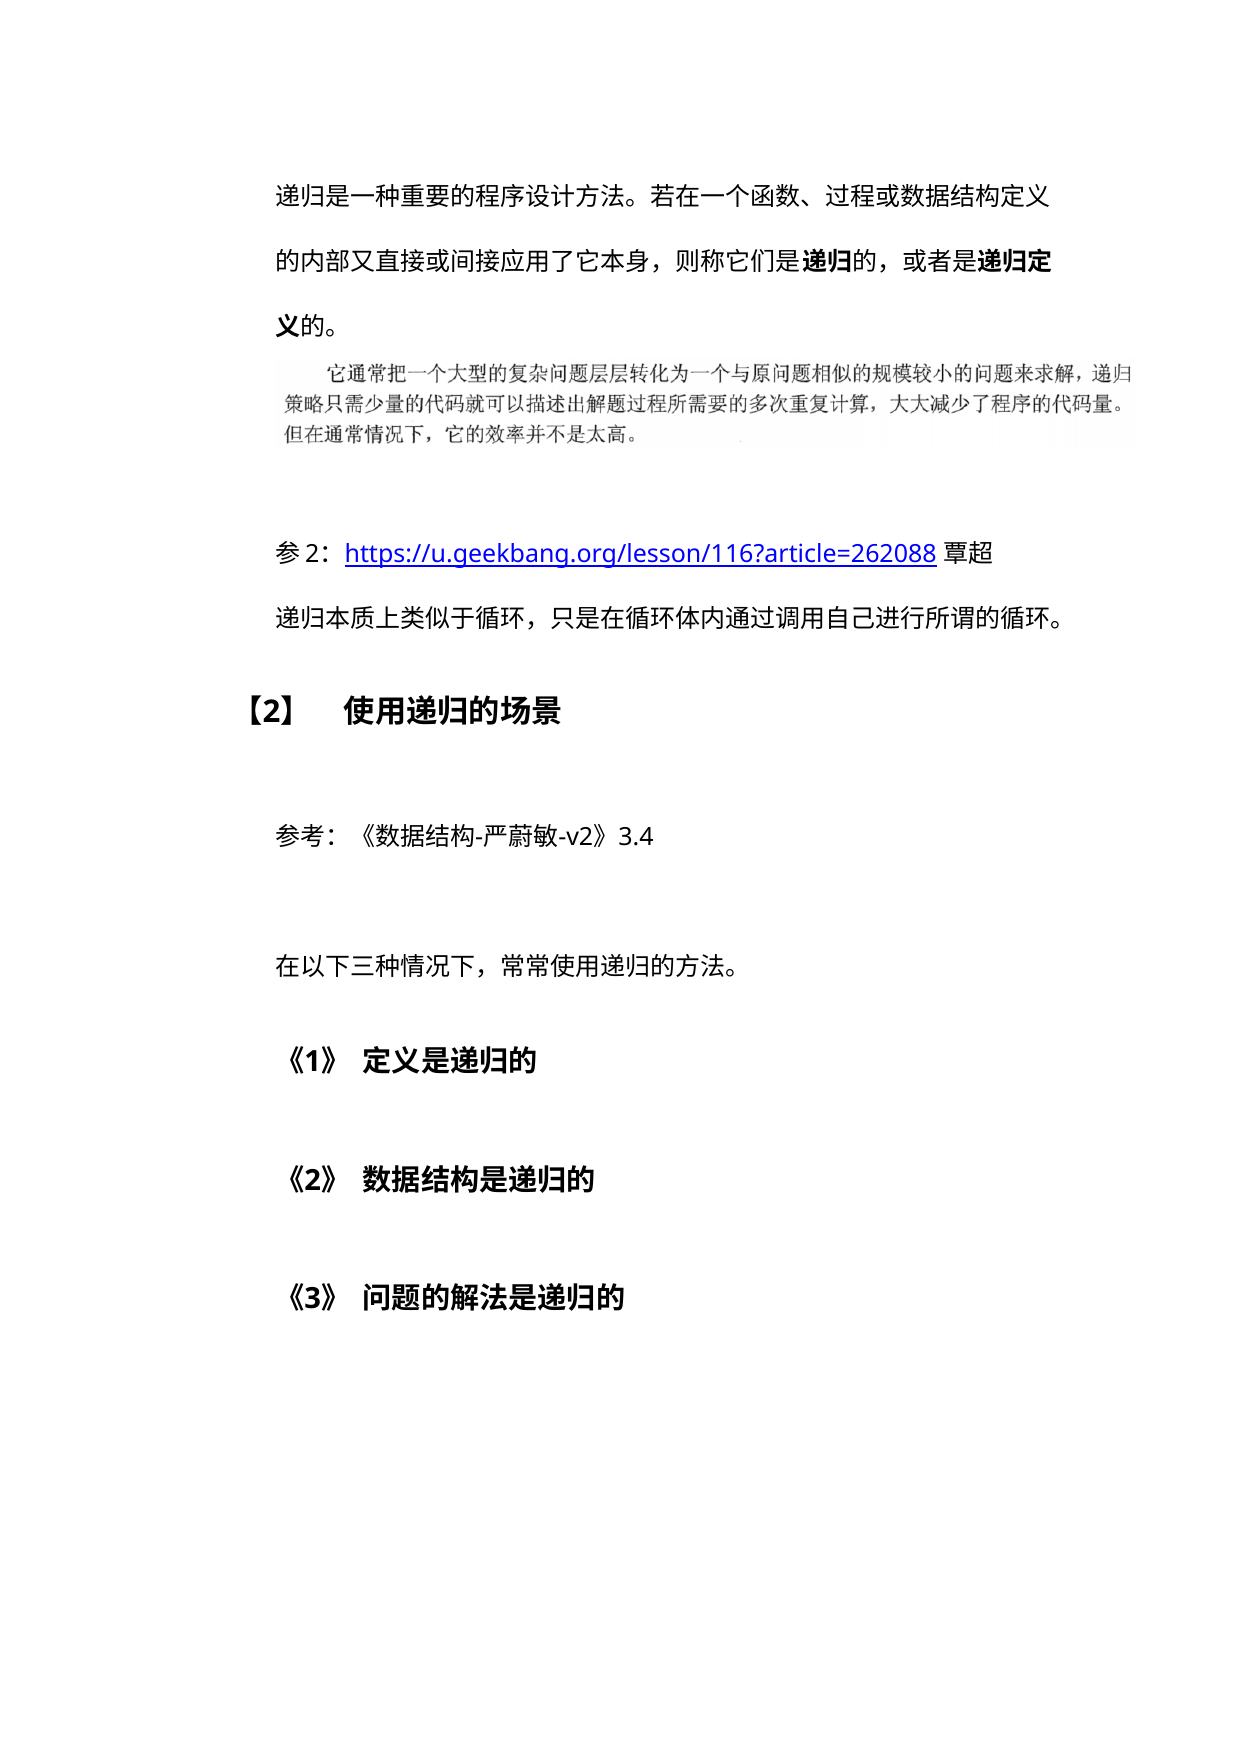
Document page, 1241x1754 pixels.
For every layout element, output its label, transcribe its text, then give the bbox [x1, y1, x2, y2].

text 参考：《数据结构-严蔚敏-v2》3.4 [275, 802, 1053, 867]
text 递归本质上类似于循环，只是在循环体内通过调用自己进行所谓的循环。 [275, 584, 1053, 649]
picture [275, 357, 1141, 449]
text 参2：https://u.geekbang.org/lesson/116?article=262088 覃超 [275, 519, 1053, 584]
subtitle 定义是递归的 [275, 1026, 1053, 1091]
text 递归是一种重要的程序设计方法。若在一个函数、过程或数据结构定义的内部又直接或间接应用了它本身，则称它们是递归的，或者是递归定义的。 [275, 162, 1053, 357]
subtitle 问题的解法是递归的 [275, 1264, 1053, 1329]
text 在以下三种情况下，常常使用递归的方法。 [275, 932, 1053, 997]
subtitle 数据结构是递归的 [275, 1145, 1053, 1210]
subtitle 使用递归的场景 [231, 677, 1053, 742]
